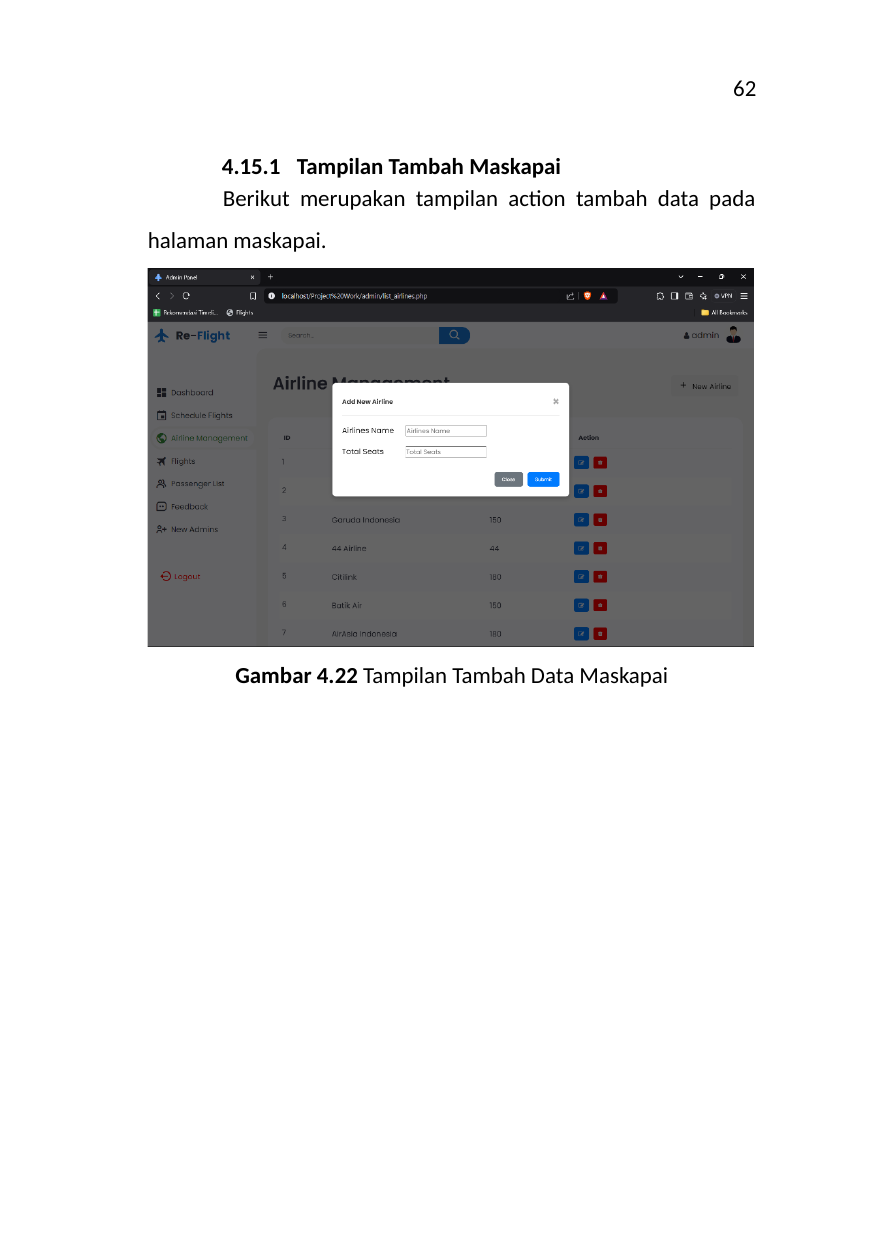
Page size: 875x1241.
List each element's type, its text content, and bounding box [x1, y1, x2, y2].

subtitle Tampilan Tambah Maskapai [222, 152, 753, 180]
text Gambar 4.22 Tampilan Tambah Data Maskapai [148, 661, 756, 689]
picture [147, 268, 754, 647]
text Berikut merupakan tampilan action tambah data pada halaman maskapai. [148, 184, 756, 254]
